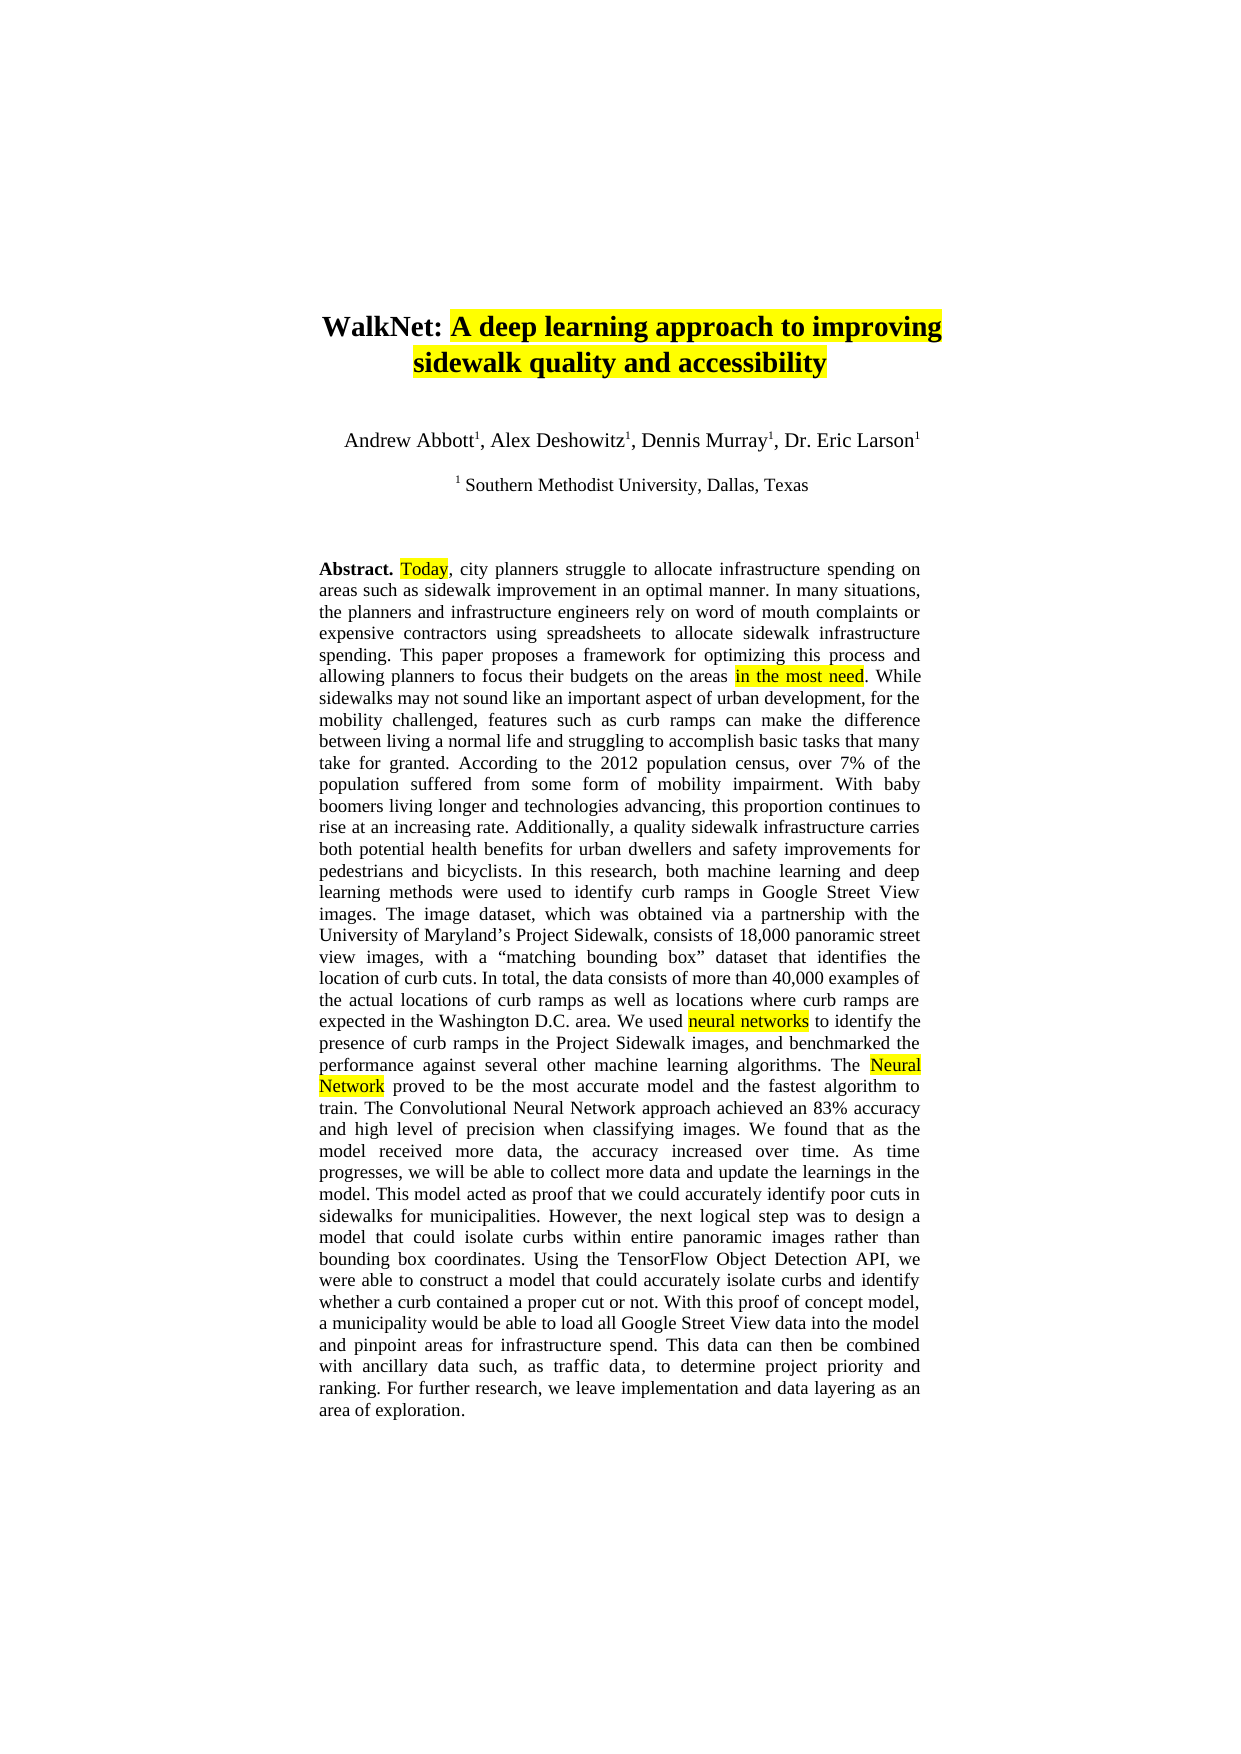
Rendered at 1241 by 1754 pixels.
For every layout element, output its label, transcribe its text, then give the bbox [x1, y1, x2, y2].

text Andrew Abbott1, Alex Deshowitz1, Dennis Murray1, Dr. Eric Larson1 [260, 427, 980, 452]
text Abstract. Today, city planners struggle to allocate infrastructure spending on areas such as sidewalk improvement in an optimal manner. In many situations, the planners and infrastructure engineers rely on word of mouth complaints or expensive contractors using spreadsheets to allocate sidewalk infrastructure spending. This paper proposes a framework for optimizing this process and allowing planners to focus their budgets on the areas in the most need. While sidewalks may not sound like an important aspect of urban development, for the mobility challenged, features such as curb ramps can make the difference between living a normal life and struggling to accomplish basic tasks that many take for granted. According to the 2012 population census, over 7% of the population suffered from some form of mobility impairment. With baby boomers living longer and technologies advancing, this proportion continues to rise at an increasing rate. Additionally, a quality sidewalk infrastructure carries both potential health benefits for urban dwellers and safety improvements for pedestrians and bicyclists. In this research, both machine learning and deep learning methods were used to identify curb ramps in Google Street View images. The image dataset, which was obtained via a partnership with the University of Maryland’s Project Sidewalk, consists of 18,000 panoramic street view images, with a “matching bounding box” dataset that identifies the location of curb cuts. In total, the data consists of more than 40,000 examples of the actual locations of curb ramps as well as locations where curb ramps are expected in the Washington D.C. area. We used neural networks to identify the presence of curb ramps in the Project Sidewalk images, and benchmarked the performance against several other machine learning algorithms. The Neural Network proved to be the most accurate model and the fastest algorithm to train. The Convolutional Neural Network approach achieved an 83% accuracy and high level of precision when classifying images. We found that as the model received more data, the accuracy increased over time. As time progresses, we will be able to collect more data and update the learnings in the model. This model acted as proof that we could accurately identify poor cuts in sidewalks for municipalities. However, the next logical step was to design a model that could isolate curbs within entire panoramic images rather than bounding box coordinates. Using the TensorFlow Object Detection API, we were able to construct a model that could accurately isolate curbs and identify whether a curb contained a proper cut or not. With this proof of concept model, a municipality would be able to load all Google Street View data into the model and pinpoint areas for infrastructure spend. This data can then be combined with ancillary data such, as traffic data, to determine project priority and ranking. For further research, we leave implementation and data layering as an area of exploration. [319, 558, 921, 1420]
title WalkNet: A deep learning approach to improving sidewalk quality and accessibility [260, 307, 980, 379]
text 1 Southern Methodist University, Dallas, Texas [260, 473, 980, 495]
